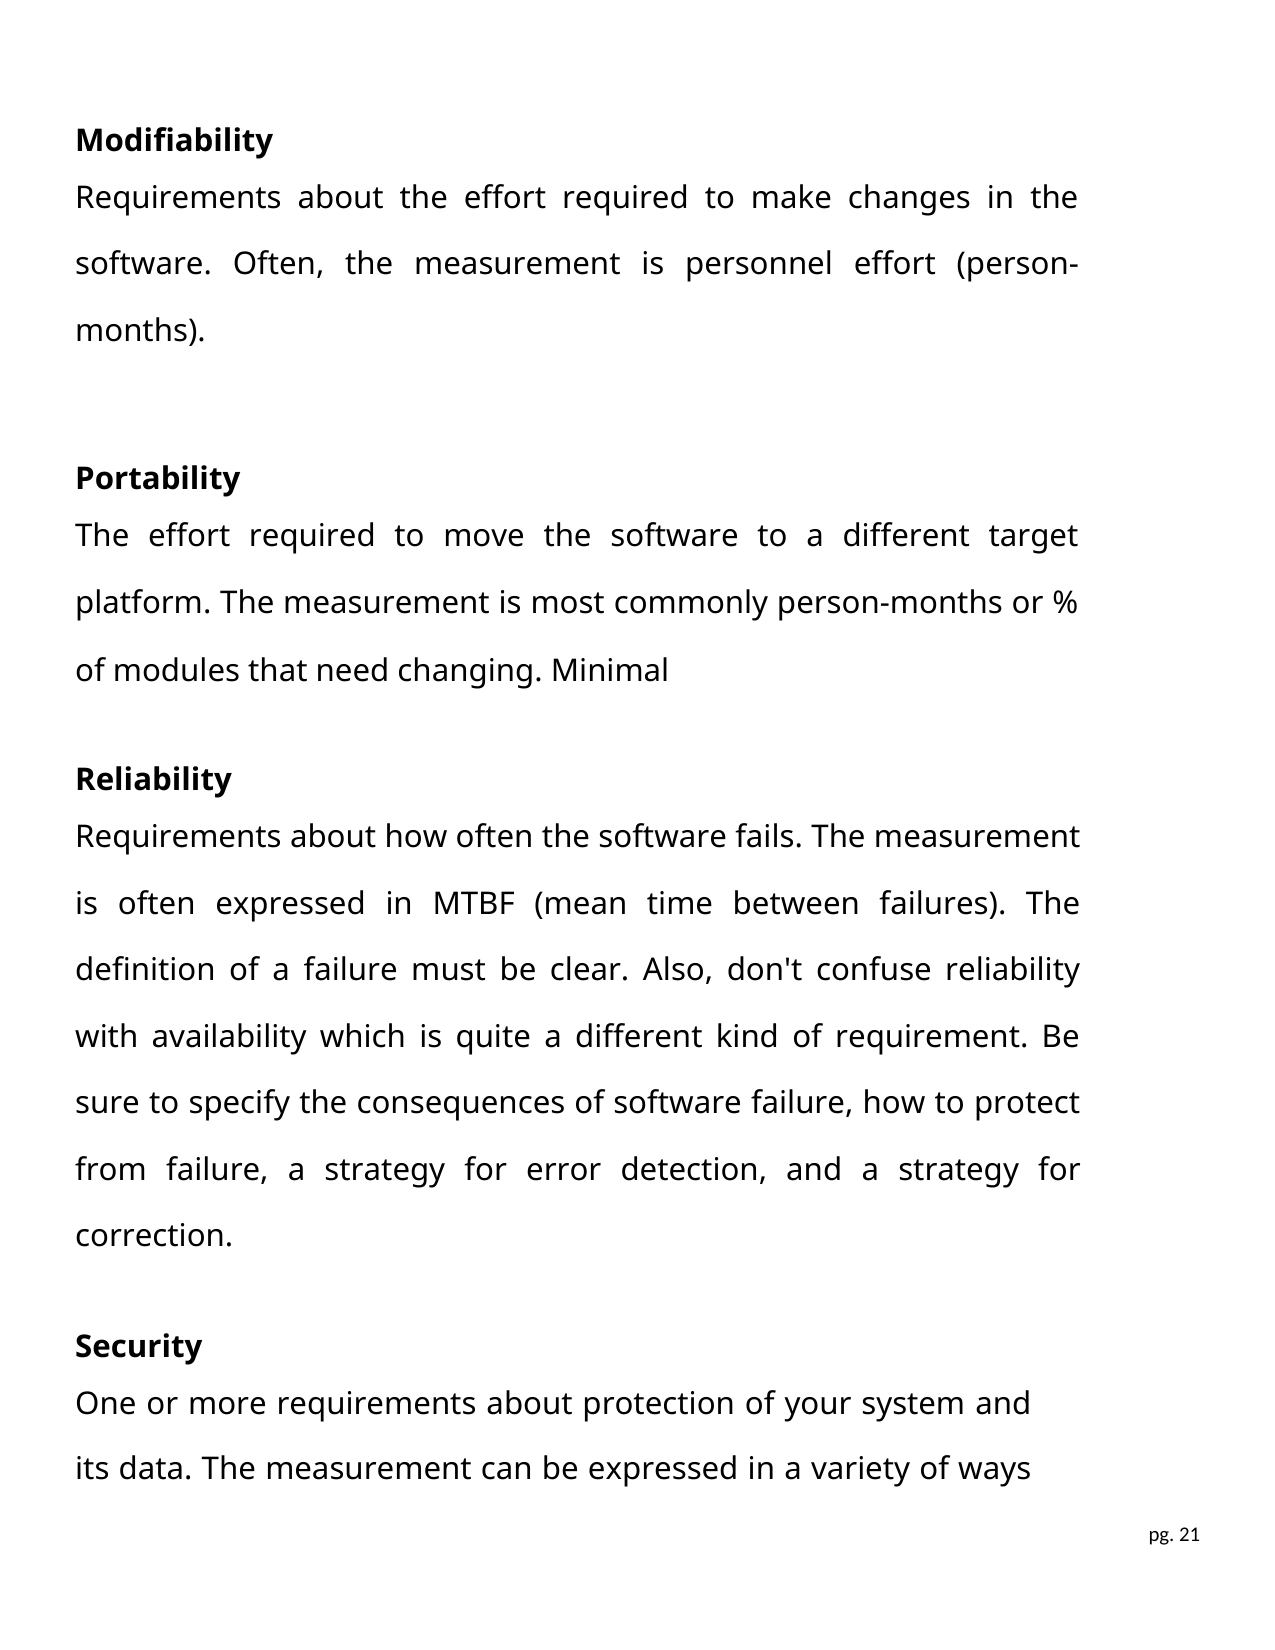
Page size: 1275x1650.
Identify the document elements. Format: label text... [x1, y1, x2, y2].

text The effort required to move the software to a different target platform. The measurement is most commonly person-months or % of modules that need changing. Minimal [75, 513, 1080, 690]
text Requirements about the effort required to make changes in the software. Often, the measurement is personnel effort (person- months). [75, 175, 1080, 350]
subtitle Portability [75, 456, 1200, 499]
text Requirements about how often the software fails. The measurement is often expressed in MTBF (mean time between failures). The definition of a failure must be clear. Also, don't confuse reliability with availability which is quite a different kind of requirement. Be sure to specify the consequences of software failure, how to protect from failure, a strategy for error detection, and a strategy for correction. [75, 814, 1082, 1256]
subtitle Modifiability [75, 118, 1200, 160]
subtitle Security [75, 1323, 1200, 1366]
subtitle Reliability [75, 757, 1200, 800]
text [75, 1381, 1033, 1488]
